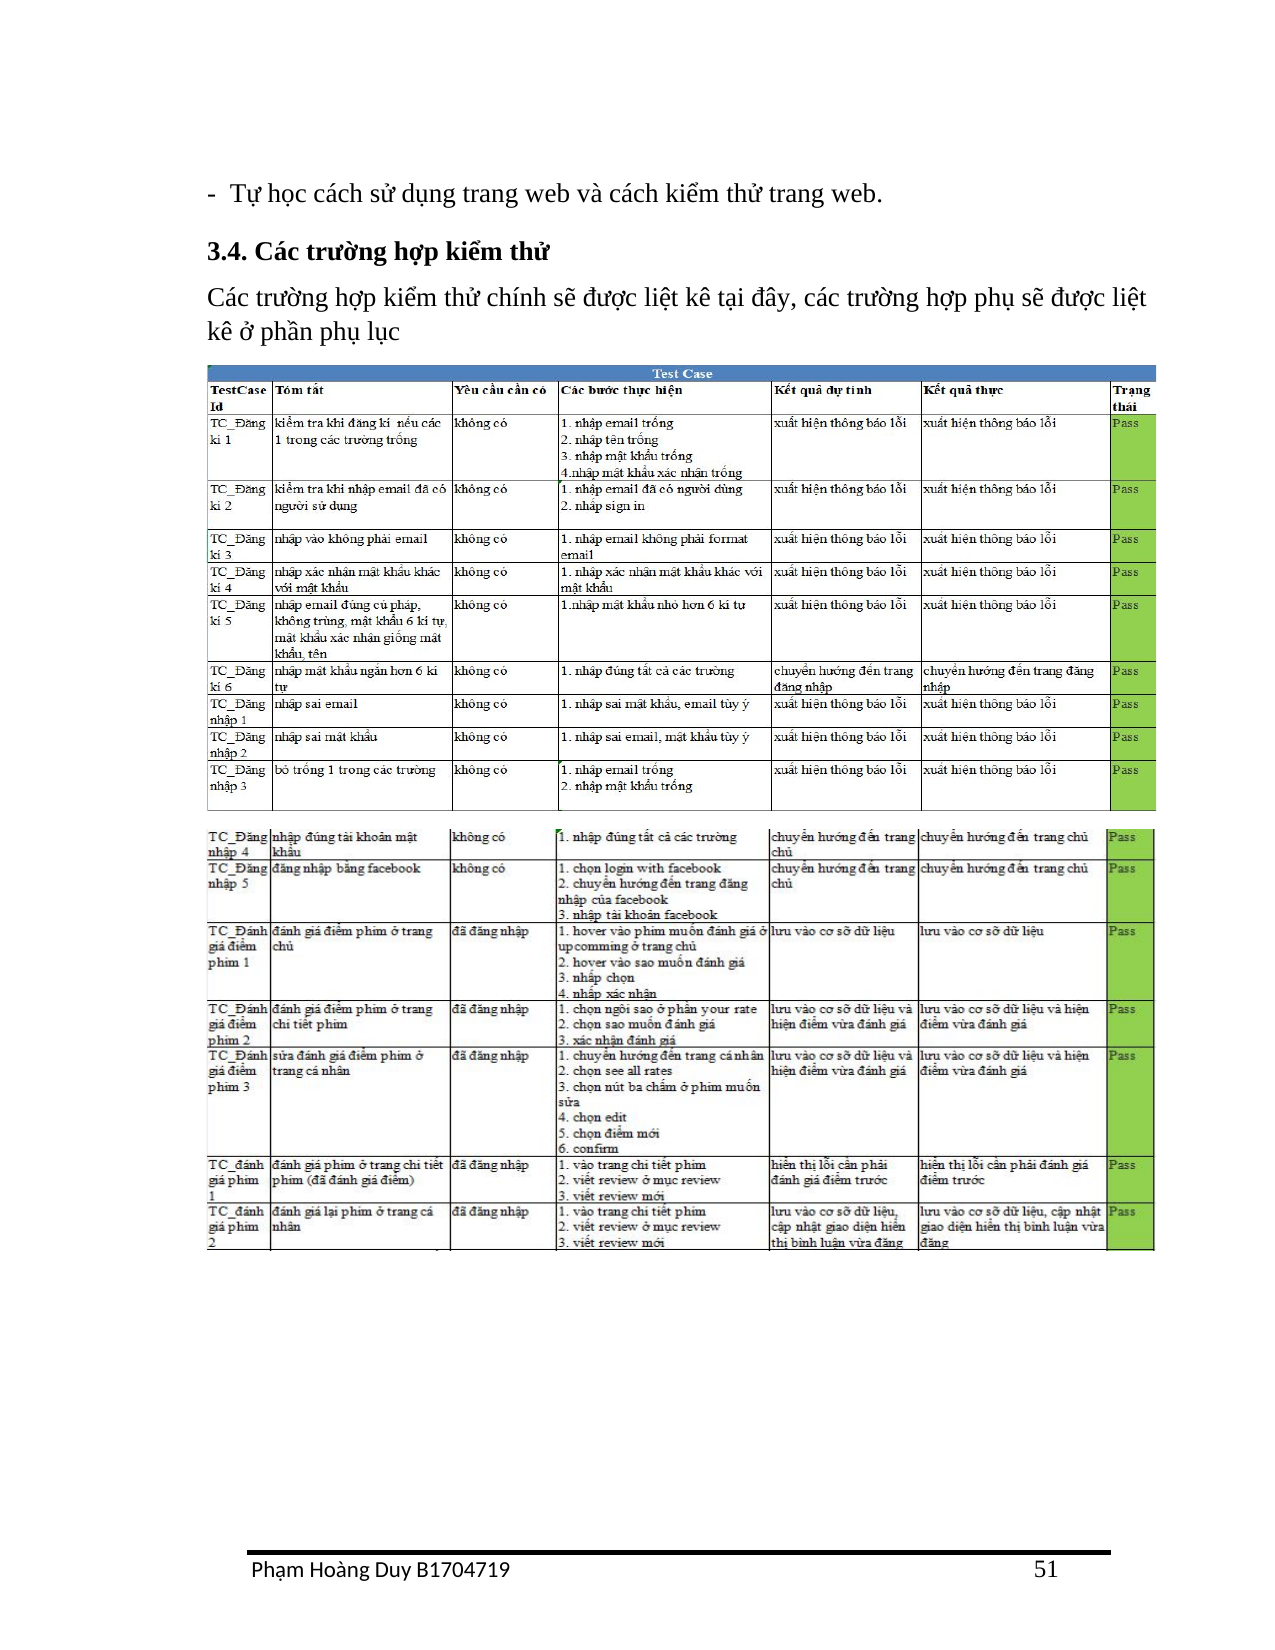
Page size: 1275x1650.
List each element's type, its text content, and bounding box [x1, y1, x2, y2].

text Các trường hợp kiểm thử chính sẽ được liệt kê tại đây, các trường hợp phụ sẽ được liệt kê ở phần phụ lục [207, 281, 1157, 346]
subtitle 3.4. Các trường hợp kiểm thử [207, 235, 1157, 266]
list Tự học cách sử dụng trang web và cách kiểm thử trang web. [207, 177, 1157, 208]
picture [206, 365, 1157, 811]
picture [206, 829, 1157, 1251]
